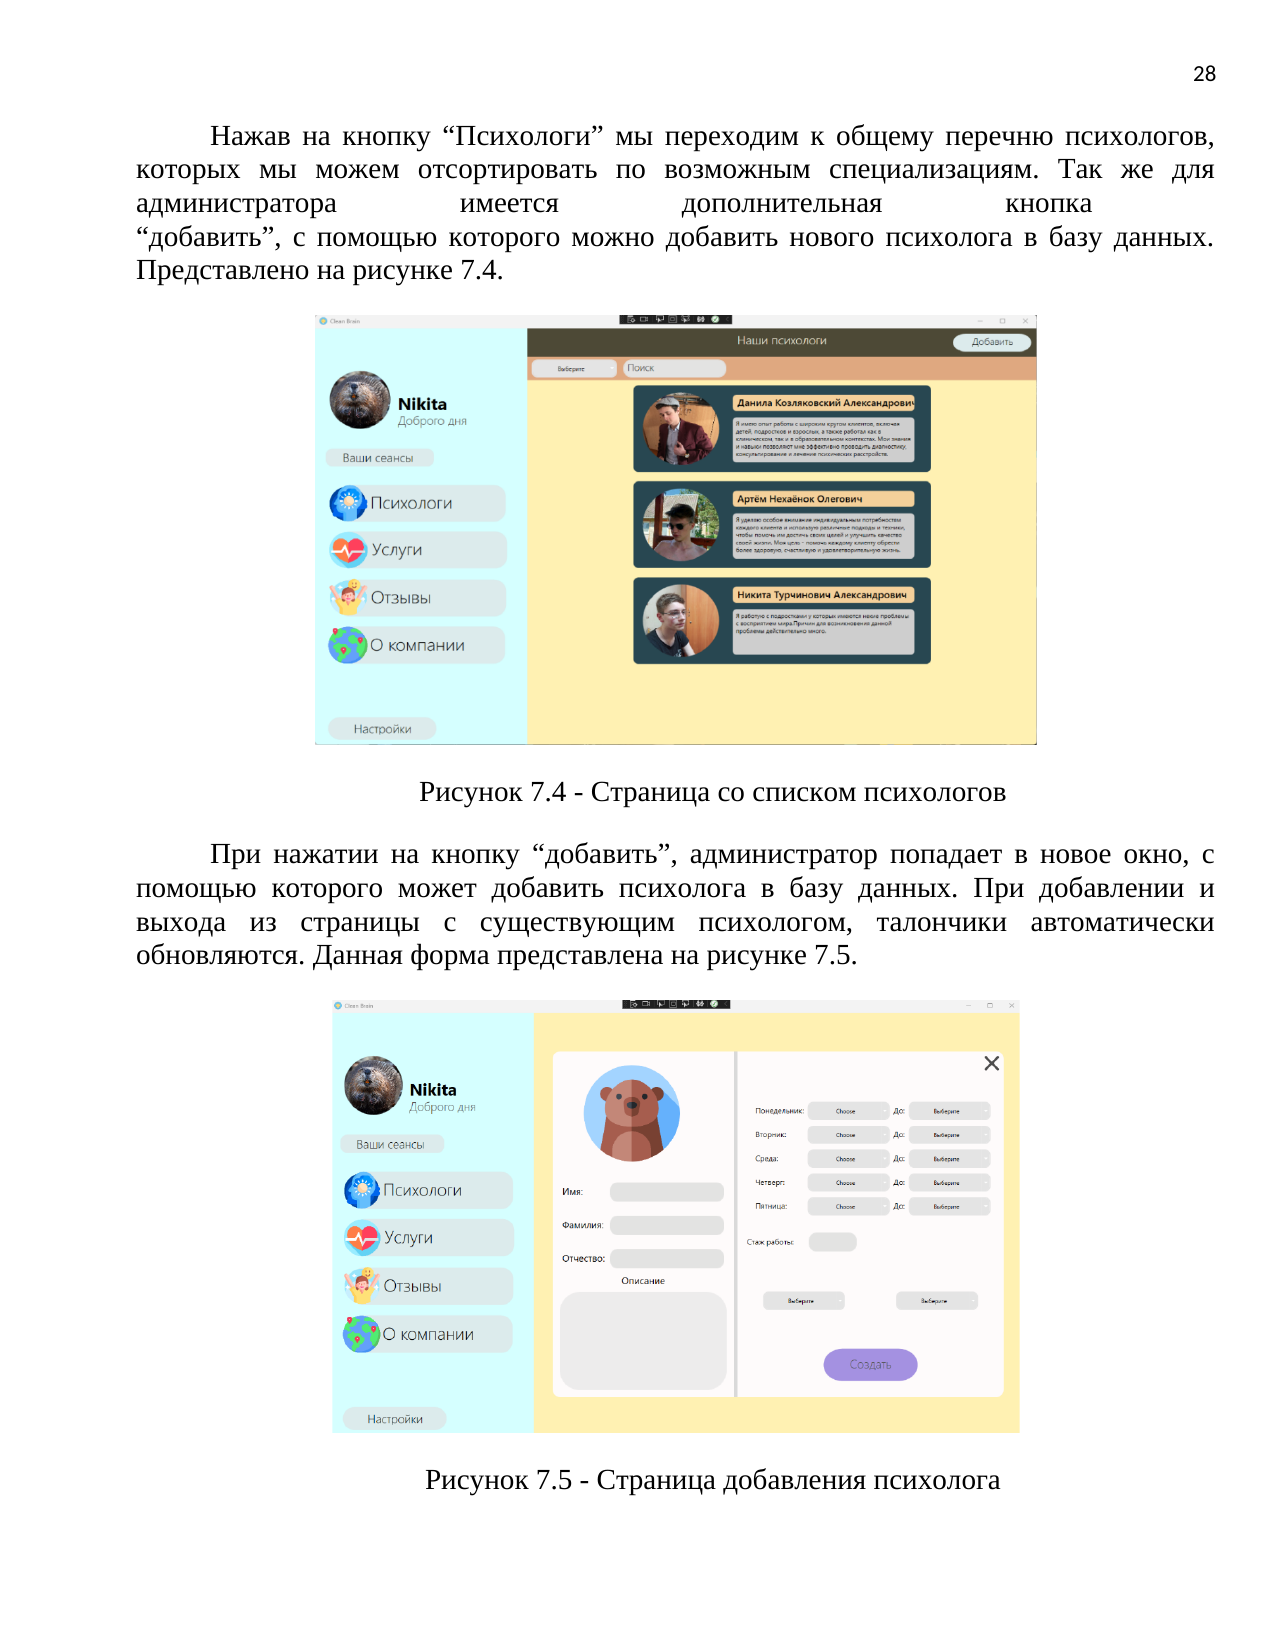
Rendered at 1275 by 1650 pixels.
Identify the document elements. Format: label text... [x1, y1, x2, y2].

text При нажатии на кнопку “добавить”, администратор попадает в новое окно, с помощью которого может добавить психолога в базу данных. При добавлении и выхода из страницы с существующим психологом, талончики автоматически обновляются. Данная форма представлена на рисунке 7.5. [136, 837, 1216, 971]
picture [332, 1000, 1020, 1433]
text Нажав на кнопку “Психологи” мы переходим к общему перечню психологов, которых мы можем отсортировать по возможным специализациям. Так же для администратора имеется дополнительная кнопка “добавить”, с помощью которого можно добавить нового психолога в базу данных. Представлено на рисунке 7.4. [136, 118, 1216, 286]
picture [315, 315, 1037, 745]
text Рисунок 7.4 - Страница со списком психологов [136, 774, 1216, 807]
text Рисунок 7.5 - Страница добавления психолога [136, 1462, 1216, 1495]
